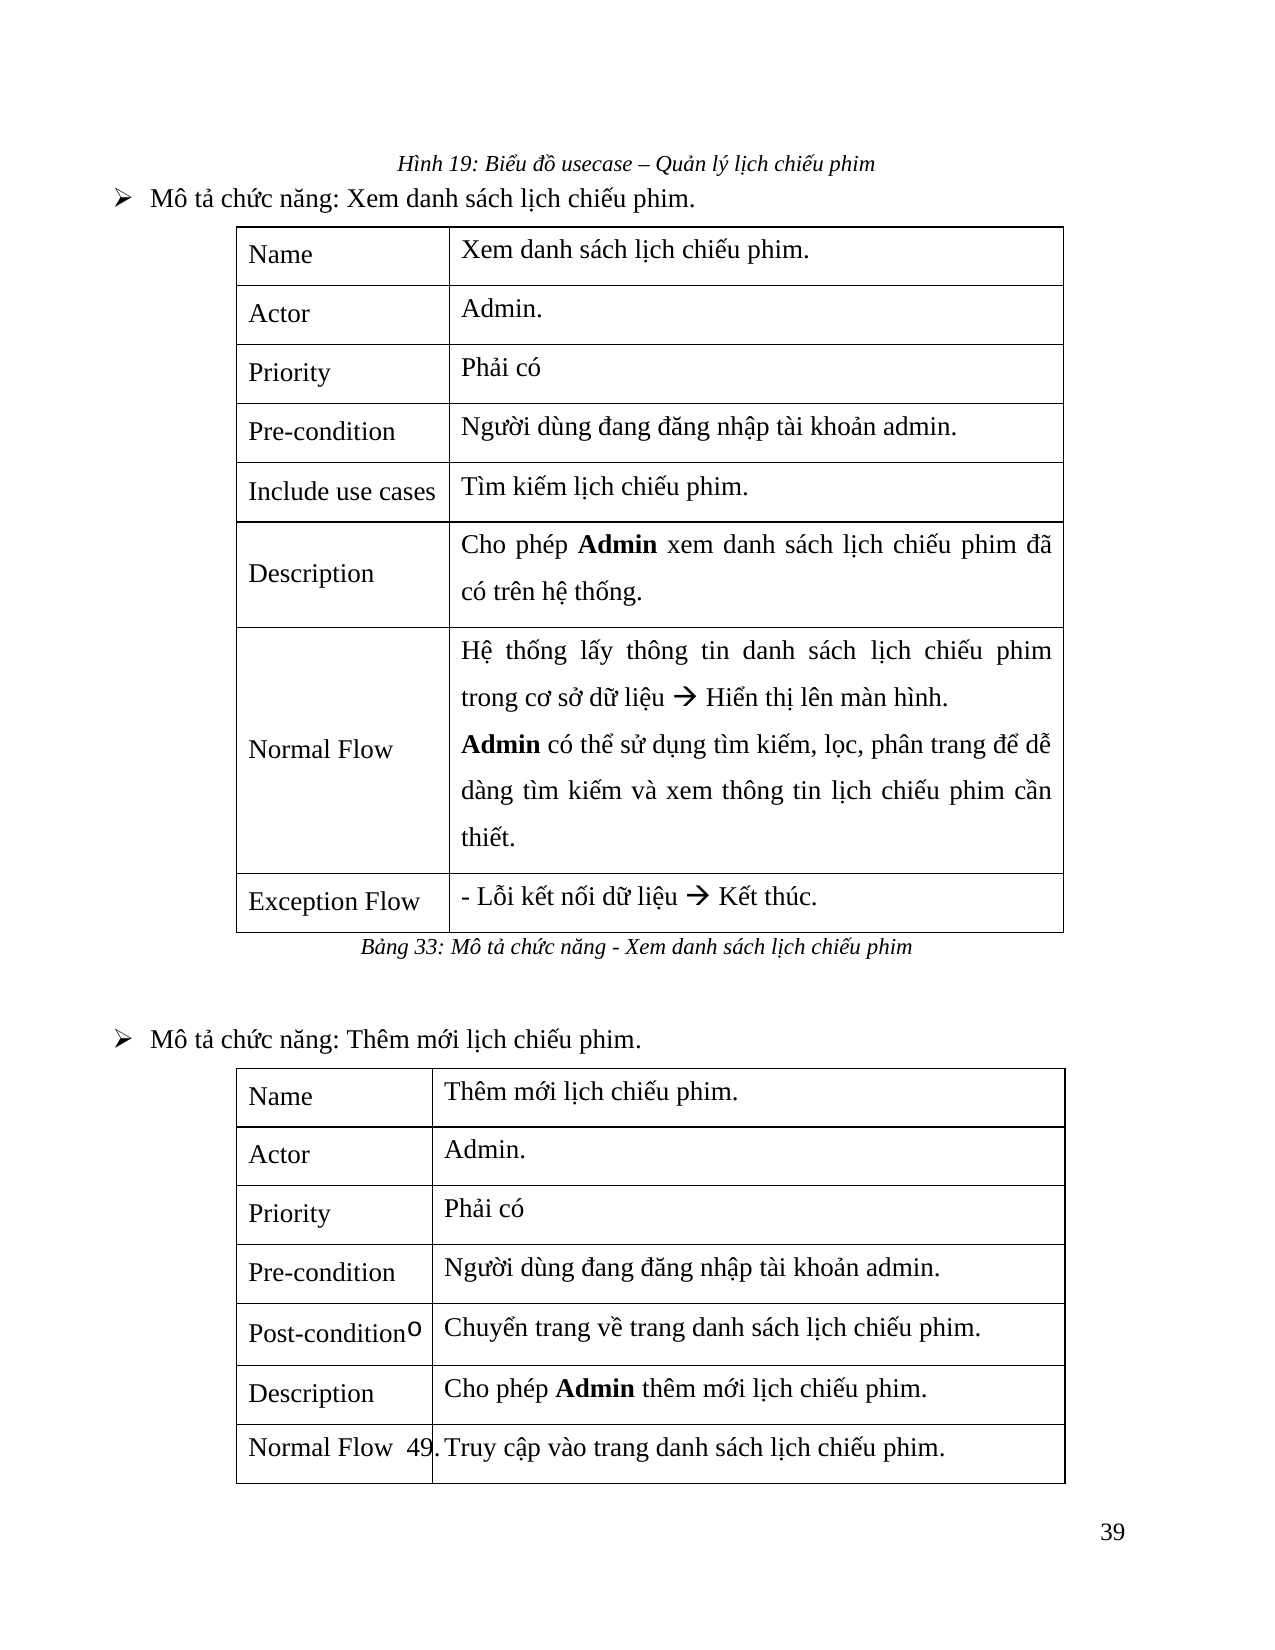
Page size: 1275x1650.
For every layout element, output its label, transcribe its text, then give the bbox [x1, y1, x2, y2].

table_cell Phải có [433, 1186, 1064, 1244]
list Mô tả chức năng: Xem danh sách lịch chiếu phim. [112, 183, 1125, 214]
table_cell Priority [237, 1186, 432, 1244]
table_cell Cho phép Admin thêm mới lịch chiếu phim. [433, 1366, 1064, 1423]
text Bảng 33: Mô tả chức năng - Xem danh sách lịch chiếu phim [150, 933, 1125, 959]
table_cell Normal Flow [237, 628, 449, 873]
table_cell Description [237, 523, 449, 627]
table_cell Người dùng đang đăng nhập tài khoản admin. [433, 1245, 1064, 1303]
table_cell Chuyển trang về trang danh sách lịch chiếu phim. [433, 1304, 1064, 1364]
table_cell - Lỗi kết nối dữ liệu Kết thúc. [450, 874, 1063, 932]
list Mô tả chức năng: Thêm mới lịch chiếu phim. [112, 1024, 1125, 1055]
table_cell Exception Flow [237, 874, 449, 932]
table_cell Description [237, 1366, 432, 1423]
table_header Xem danh sách lịch chiếu phim. [450, 228, 1063, 285]
table_cell Pre-condition [237, 1245, 432, 1303]
table_cell Priority [237, 345, 449, 403]
text Hình 19: Biểu đồ usecase – Quản lý lịch chiếu phim [150, 150, 1125, 176]
table_cell Người dùng đang đăng nhập tài khoản admin. [450, 404, 1063, 462]
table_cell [433, 1425, 1064, 1482]
table_cell Post-condition [237, 1304, 432, 1364]
table_header Thêm mới lịch chiếu phim. [433, 1069, 1064, 1126]
table_cell Pre-condition [237, 404, 449, 462]
table_cell Admin. [433, 1128, 1064, 1185]
table_cell Tìm kiếm lịch chiếu phim. [450, 463, 1063, 521]
table_cell Actor [237, 1128, 432, 1185]
table_cell Include use cases [237, 463, 449, 521]
table_cell Hệ thống lấy thông tin danh sách lịch chiếu phim trong cơ sở dữ liệu Hiển thị lên màn hình. Admin có thể sử dụng tìm kiếm, lọc, phân trang để dễ dàng tìm kiếm và xem thông tin lịch chiếu phim cần thiết. [450, 628, 1063, 873]
table_header Name [237, 1069, 432, 1126]
table_cell Phải có [450, 345, 1063, 403]
table_cell Cho phép Admin xem danh sách lịch chiếu phim đã có trên hệ thống. [450, 523, 1063, 627]
table_cell Actor [237, 286, 449, 344]
table_cell Normal Flow [237, 1425, 432, 1482]
table_cell Admin. [450, 286, 1063, 344]
table_header Name [237, 228, 449, 285]
